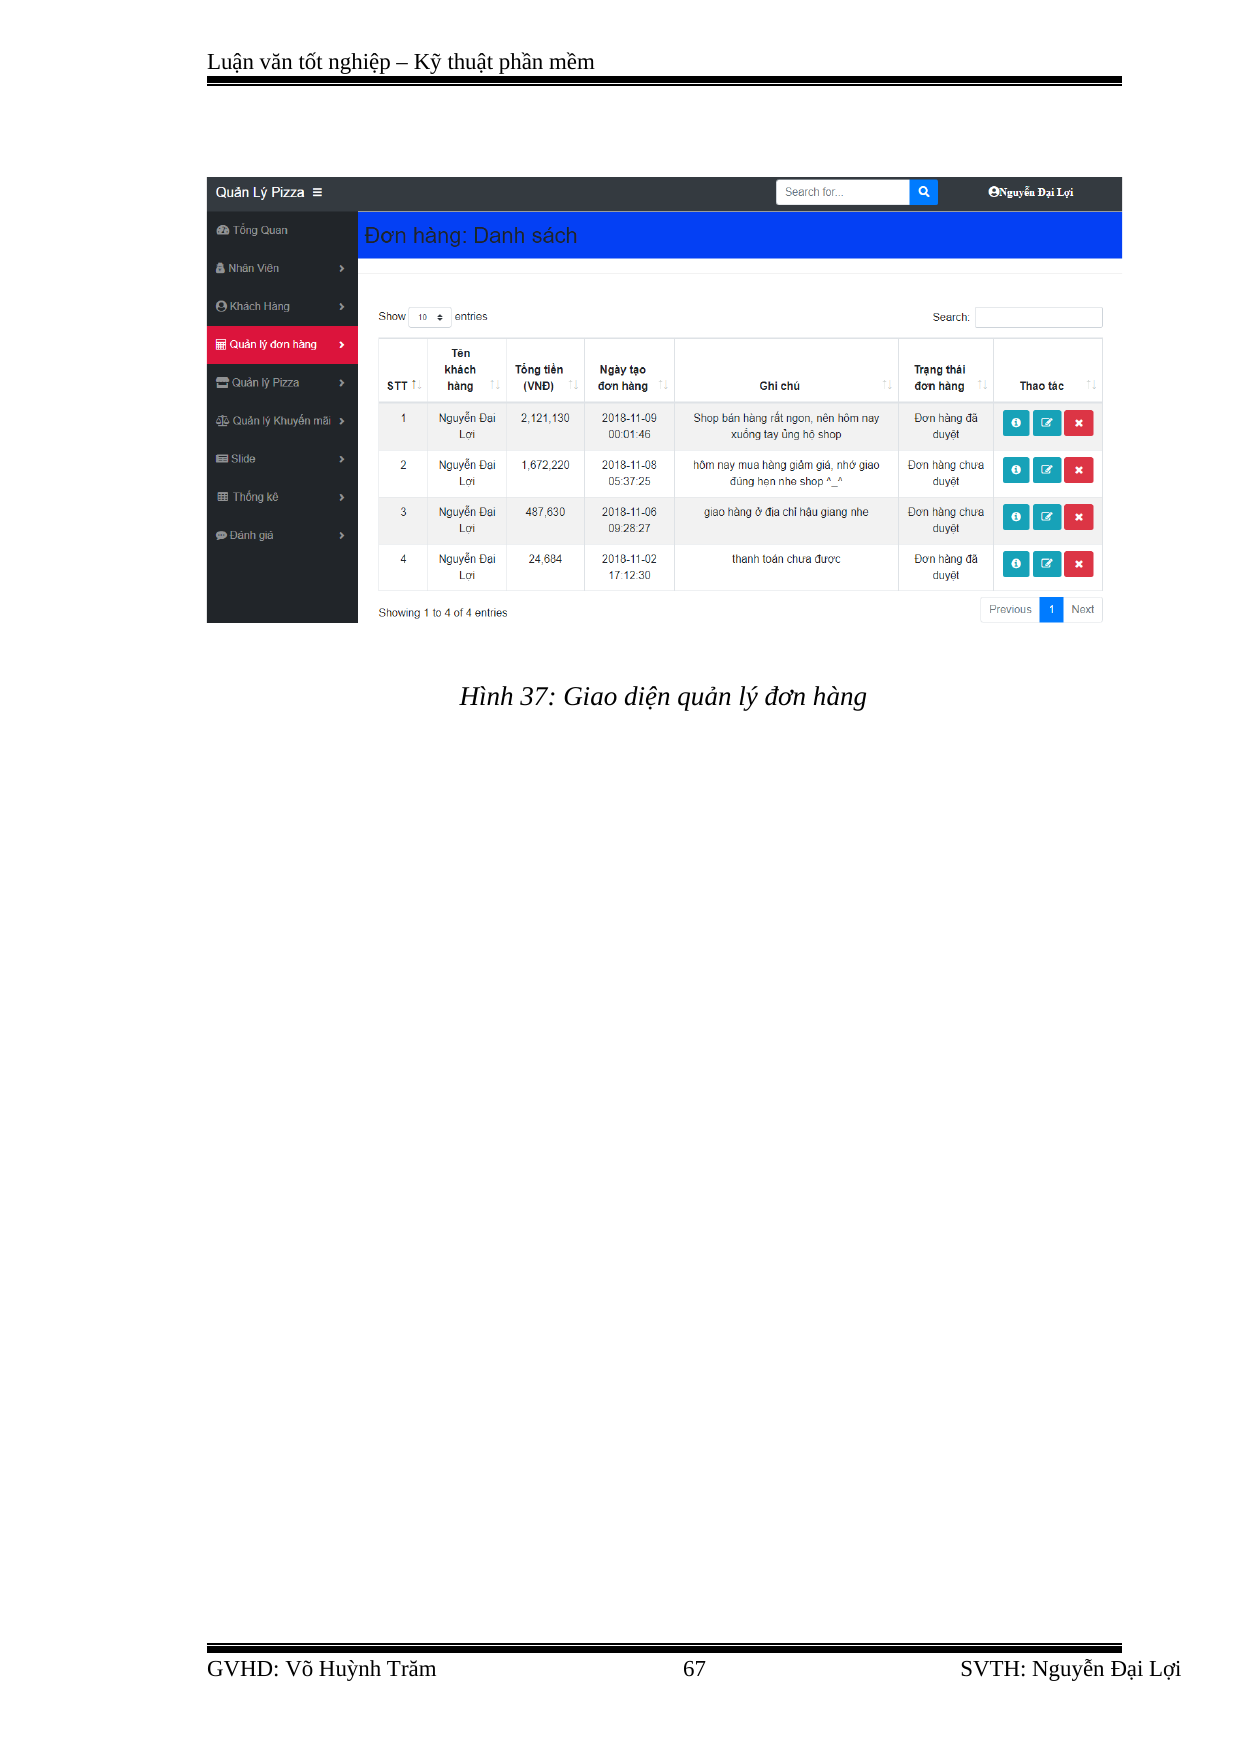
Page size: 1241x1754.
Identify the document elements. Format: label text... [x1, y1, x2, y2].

text Hình 37: Giao diện quản lý đơn hàng [207, 680, 1122, 712]
picture [206, 177, 1123, 623]
